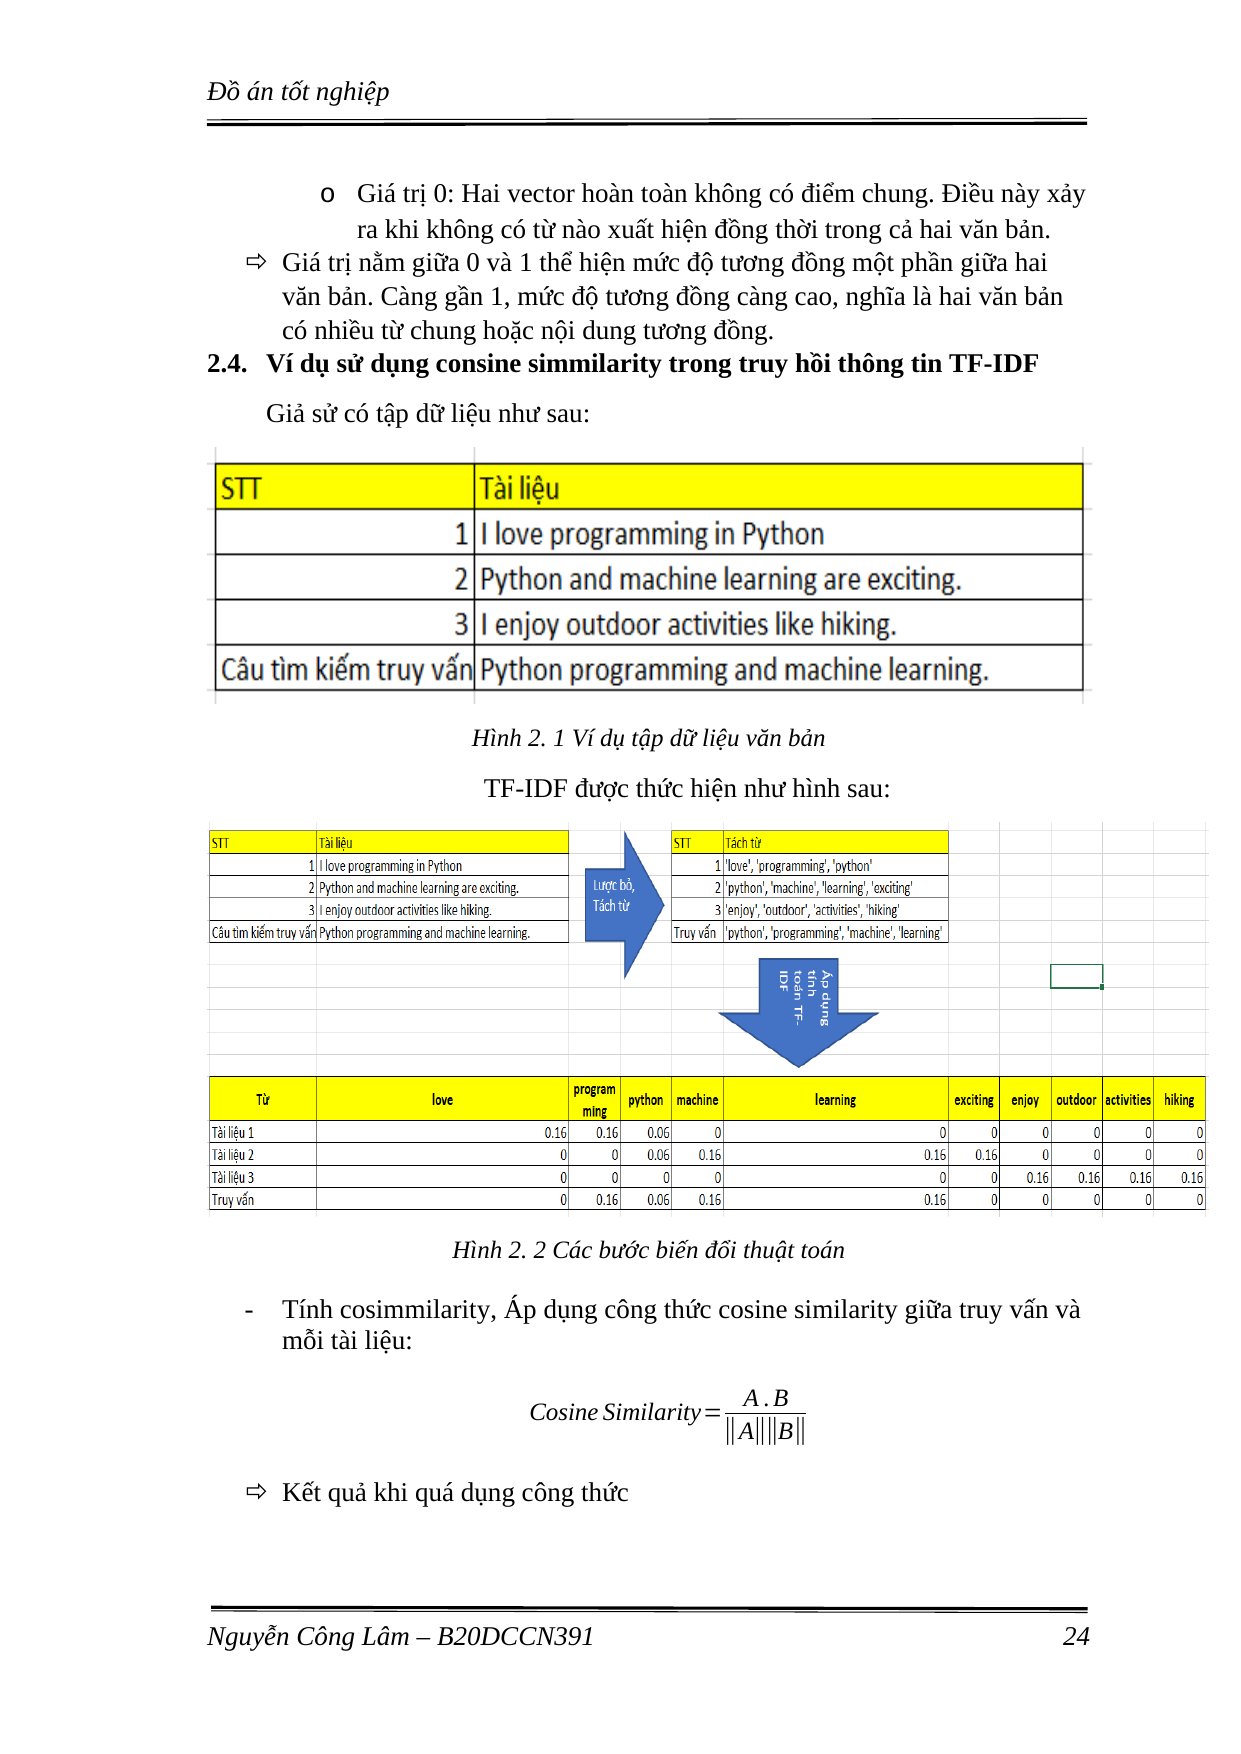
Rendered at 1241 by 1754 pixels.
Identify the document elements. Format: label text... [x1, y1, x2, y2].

text Hình 2. 2 Các bước biến đổi thuật toán [207, 1235, 1092, 1264]
text TF-IDF được thức hiện như hình sau: [207, 772, 1092, 803]
list Giá trị nằm giữa 0 và 1 thể hiện mức độ tương đồng một phần giữa hai văn bản. Càng gần 1, mức độ tương đồng càng cao, nghĩa là hai văn bản có nhiều từ chung hoặc nội dung tương đồng. [244, 247, 1092, 345]
list Ví dụ sử dụng consine simmilarity trong truy hồi thông tin TF-IDF [207, 347, 1092, 378]
list Kết quả khi quá dụng công thức [244, 1476, 1092, 1507]
list Tính cosimmilarity, Áp dụng công thức cosine similarity giữa truy vấn và mỗi tài liệu: [244, 1293, 1092, 1355]
picture [206, 822, 1209, 1217]
picture [206, 447, 1093, 704]
list Giá trị 0: Hai vector hoàn toàn không có điểm chung. Điều này xảy ra khi không có từ nào xuất hiện đồng thời trong cả hai văn bản. [319, 177, 1092, 244]
text Hình 2. 1 Ví dụ tập dữ liệu văn bản [207, 723, 1092, 752]
text Giả sử có tập dữ liệu như sau: [207, 397, 1092, 429]
